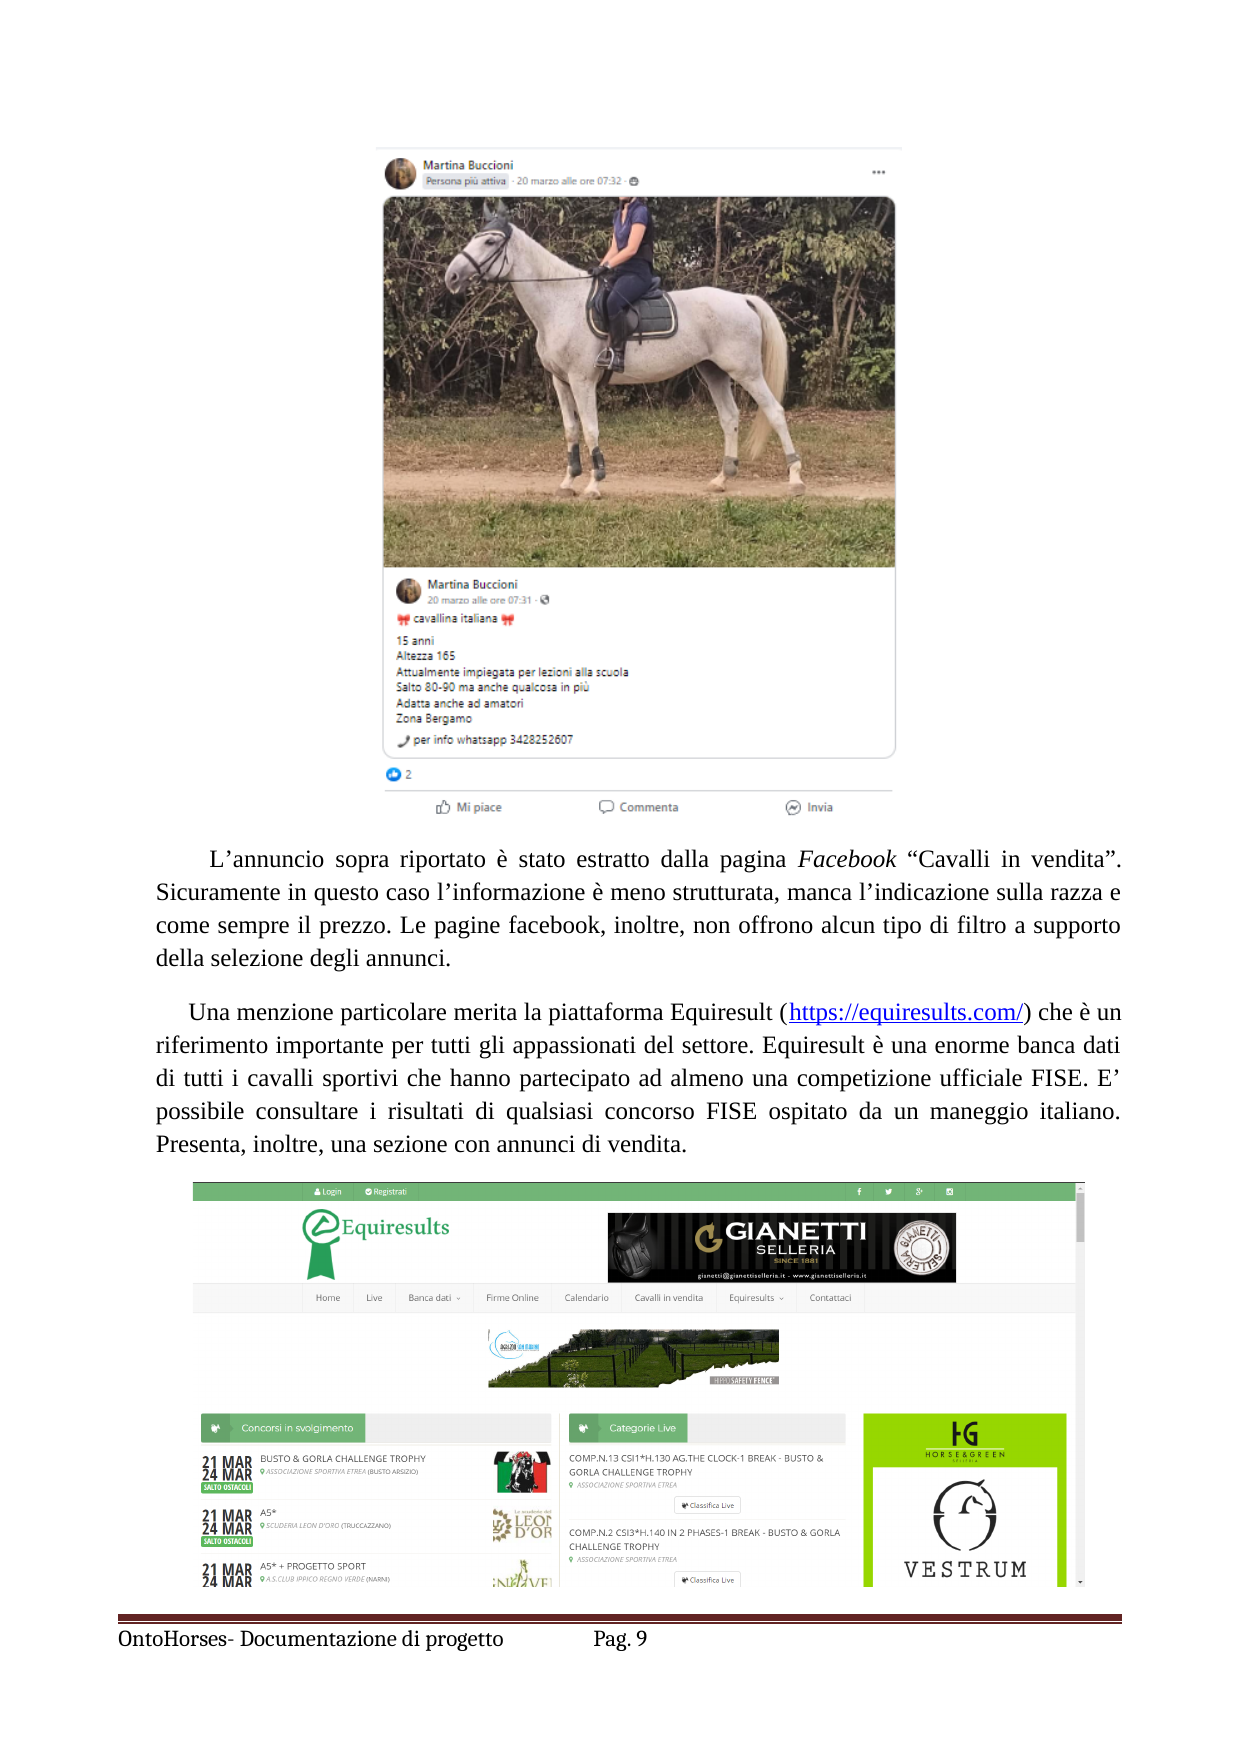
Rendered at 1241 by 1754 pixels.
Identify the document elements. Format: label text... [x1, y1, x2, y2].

text L’annuncio sopra riportato è stato estratto dalla pagina Facebook “Cavalli in vendita”. Sicuramente in questo caso l’informazione è meno strutturata, manca l’indicazione sulla razza e come sempre il prezzo. Le pagine facebook, inoltre, non offrono alcun tipo di filtro a supporto della selezione degli annunci. [156, 844, 1122, 972]
picture [375, 147, 902, 819]
picture [192, 1182, 1085, 1587]
text Una menzione particolare merita la piattaforma Equiresult (https://equiresults.com/) che è un riferimento importante per tutti gli appassionati del settore. Equiresult è una enorme banca dati di tutti i cavalli sportivi che hanno partecipato ad almeno una competizione ufficiale FISE. E’ possibile consultare i risultati di qualsiasi concorso FISE ospitato da un maneggio italiano. Presenta, inoltre, una sezione con annunci di vendita. [156, 997, 1122, 1158]
